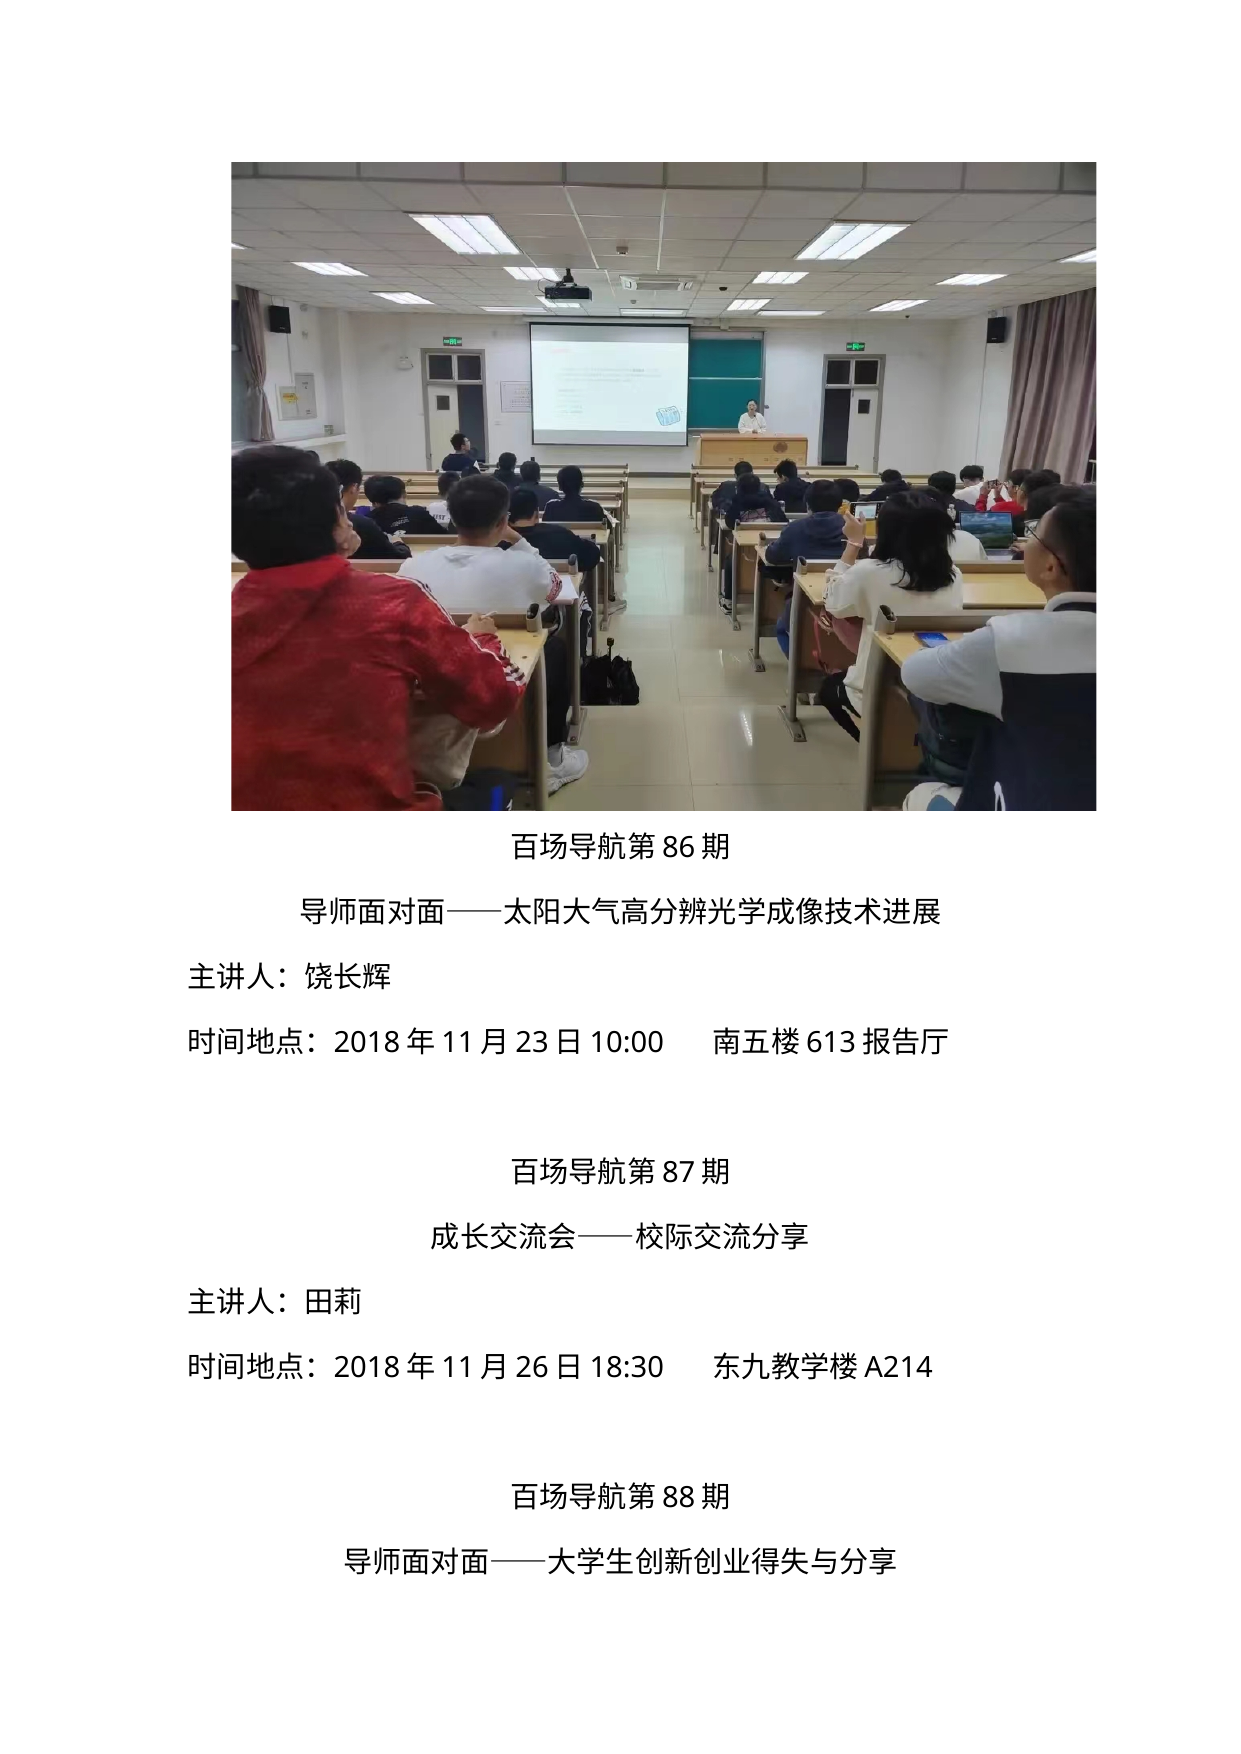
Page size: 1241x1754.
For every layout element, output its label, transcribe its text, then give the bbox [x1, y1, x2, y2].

text 百场导航第88期 [187, 1462, 1053, 1527]
text 百场导航第87期 [187, 1137, 1053, 1202]
text 时间地点：2018年11月23日10:00 南五楼613报告厅 [187, 1007, 1053, 1072]
text 成长交流会——校际交流分享 [187, 1202, 1053, 1267]
text 时间地点：2018年11月26日18:30 东九教学楼A214 [187, 1332, 1053, 1397]
text 主讲人：饶长辉 [187, 942, 1053, 1007]
text 导师面对面——太阳大气高分辨光学成像技术进展 [187, 877, 1053, 942]
text 主讲人：田莉 [187, 1267, 1053, 1332]
text 导师面对面——大学生创新创业得失与分享 [187, 1527, 1053, 1592]
text 百场导航第86期 [187, 812, 1053, 877]
picture [231, 162, 1097, 811]
